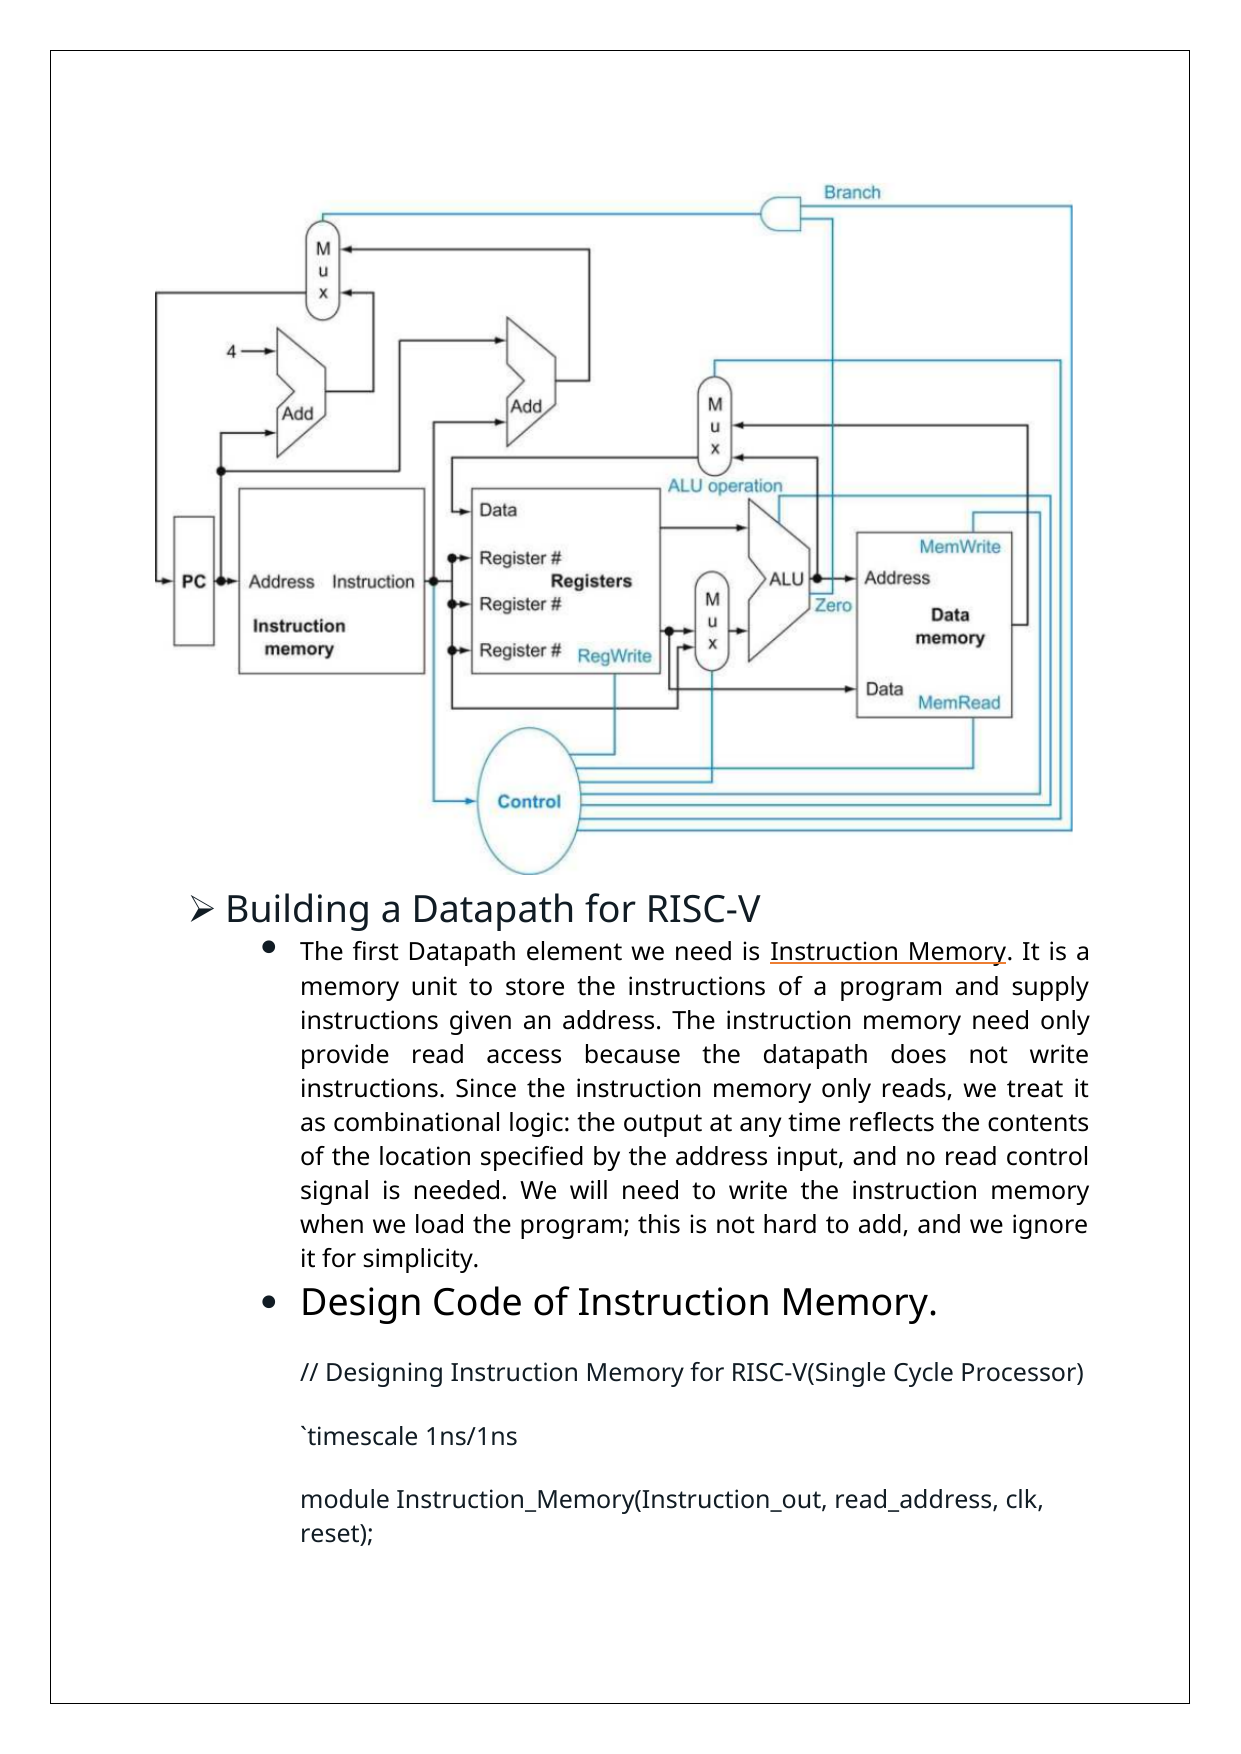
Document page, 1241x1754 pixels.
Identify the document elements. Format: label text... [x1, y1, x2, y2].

text // Designing Instruction Memory for RISC-V(Single Cycle Processor) [300, 1355, 1090, 1389]
list Design Code of Instruction Memory. [262, 1275, 1090, 1326]
text module Instruction_Memory(Instruction_out, read_address, clk, reset); [300, 1482, 1090, 1550]
text `timescale 1ns/1ns [300, 1418, 1090, 1452]
list The first Datapath element we need is Instruction Memory. It is a memory unit to store the instructions of a program and supply instructions given an address. The instruction memory need only provide read access because the datapath does not write instructions. Since the instruction memory only reads, we treat it as combinational logic: the output at any time reflects the contents of the location specified by the address input, and no read control signal is needed. We will need to write the instruction memory when we load the program; this is not hard to add, and we ignore it for simplicity. [262, 933, 1090, 1275]
list Building a Datapath for RISC-V [187, 883, 1090, 933]
picture [150, 150, 1091, 883]
